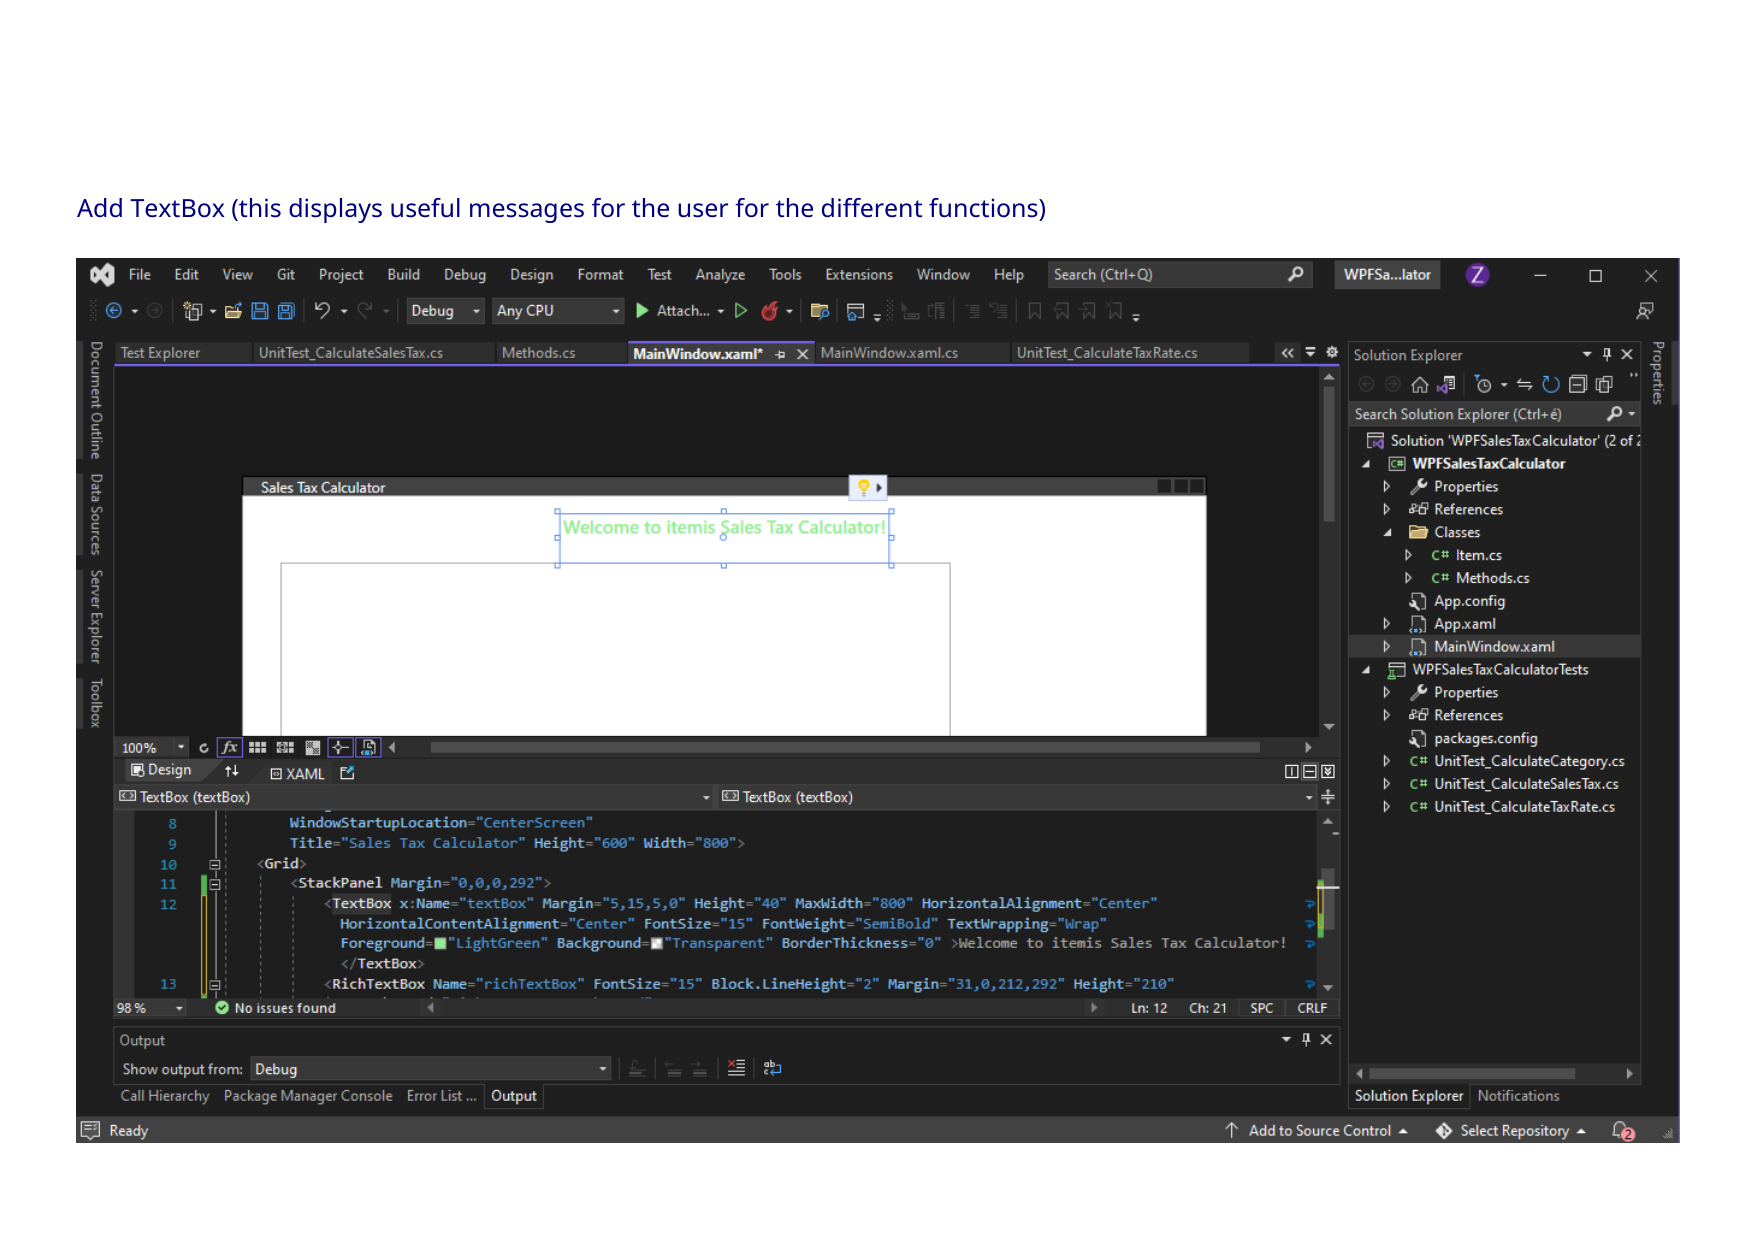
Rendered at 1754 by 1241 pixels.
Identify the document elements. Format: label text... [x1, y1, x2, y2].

picture [76, 258, 1680, 1143]
text Add TextBox (this displays useful messages for the user for the different functions) [77, 191, 1689, 224]
